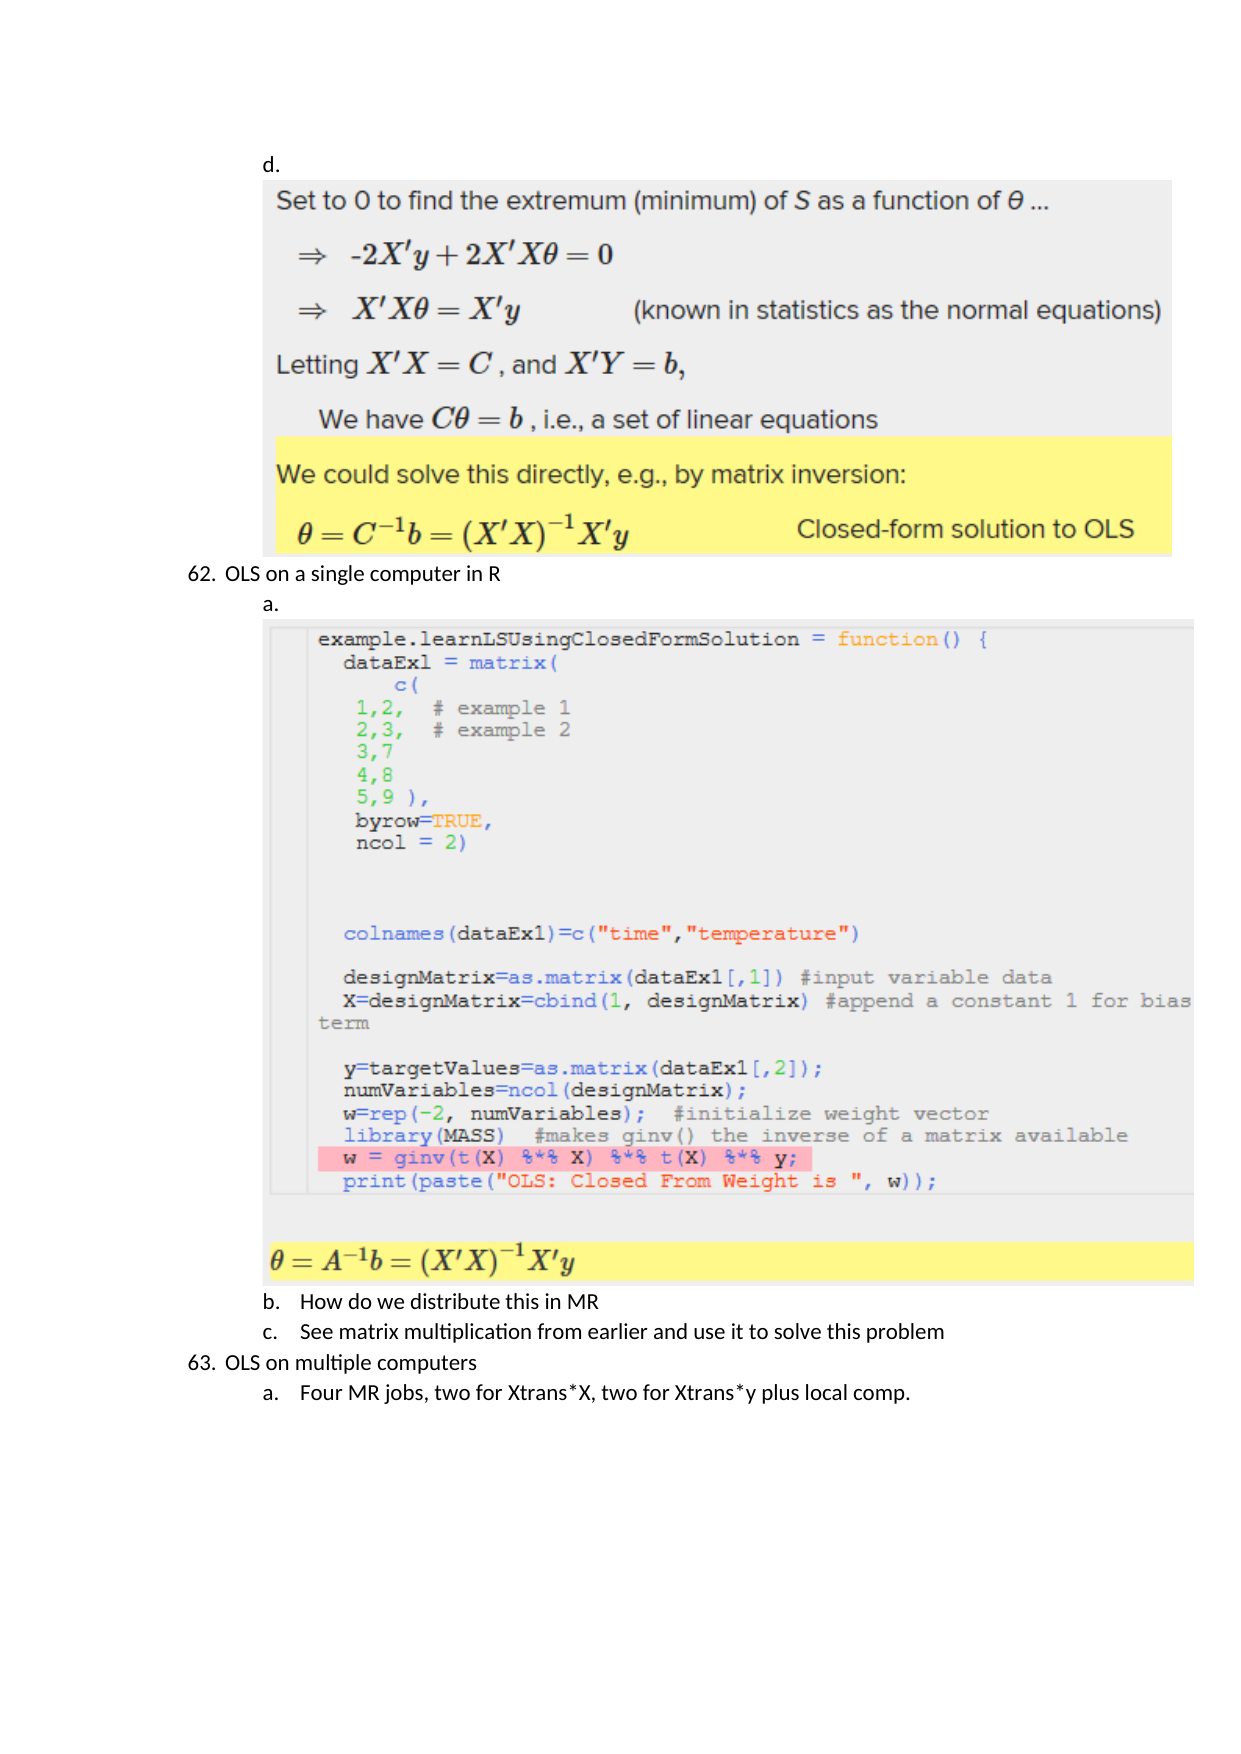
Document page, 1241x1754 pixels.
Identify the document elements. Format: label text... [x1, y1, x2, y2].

picture [262, 180, 1172, 557]
list OLS on multiple computers [187, 1348, 1090, 1376]
list Four MR jobs, two for Xtrans*X, two for Xtrans*y plus local comp. [262, 1378, 1090, 1406]
list How do we distribute this in MR [262, 1287, 1090, 1315]
list See matrix multiplication from earlier and use it to solve this problem [262, 1317, 1090, 1346]
picture [262, 619, 1194, 1286]
list OLS on a single computer in R [187, 559, 1090, 587]
